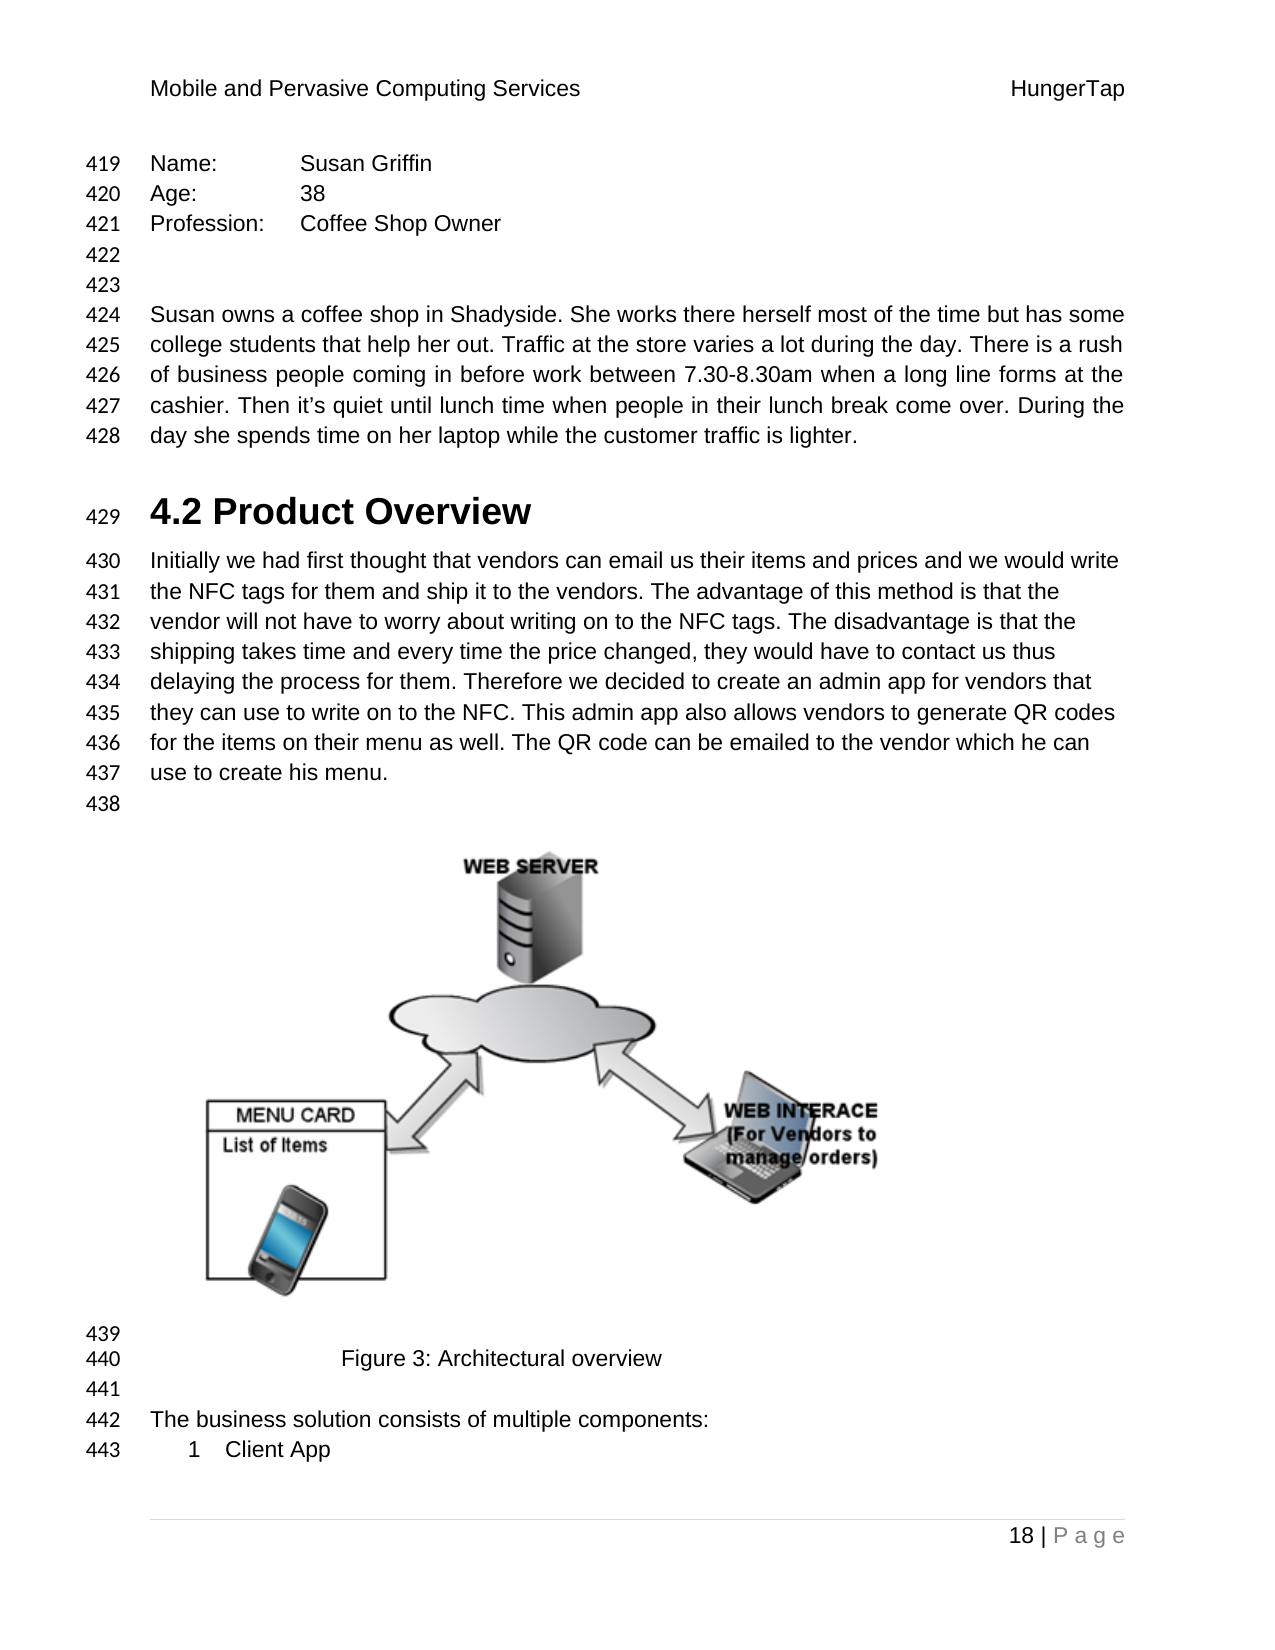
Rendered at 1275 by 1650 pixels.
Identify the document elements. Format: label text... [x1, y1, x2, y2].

text Susan owns a coffee shop in Shadyside. She works there herself most of the time but has some college students that help her out. Traffic at the store varies a lot during the day. There is a rush of business people coming in before work between 7.30-8.30am when a long line forms at the cashier. Then it’s quiet until lunch time when people in their lunch break come over. During the day she spends time on her laptop while the customer traffic is lighter. [150, 301, 1125, 448]
text The business solution consists of multiple components: [150, 1406, 1125, 1432]
list Client App [188, 1436, 1125, 1462]
text Name: Susan Griffin [150, 150, 1125, 176]
text Figure 3: Architectural overview [150, 1345, 1125, 1372]
subtitle 4.2 Product Overview [150, 489, 1125, 533]
text Initially we had first thought that vendors can email us their items and prices and we would write the NFC tags for them and ship it to the vendors. The advantage of this method is that the vendor will not have to worry about writing on to the NFC tags. The disadvantage is that the shipping takes time and every time the price changed, they would have to contact us thus delaying the process for them. Therefore we decided to create an admin app for vendors that they can use to write on to the NFC. This admin app also allows vendors to generate QR codes for the items on their menu as well. The QR code can be emailed to the vendor which he can use to create his menu. [150, 547, 1125, 785]
text Profession: Coffee Shop Owner [150, 210, 1125, 237]
text Age: 38 [150, 180, 1125, 207]
